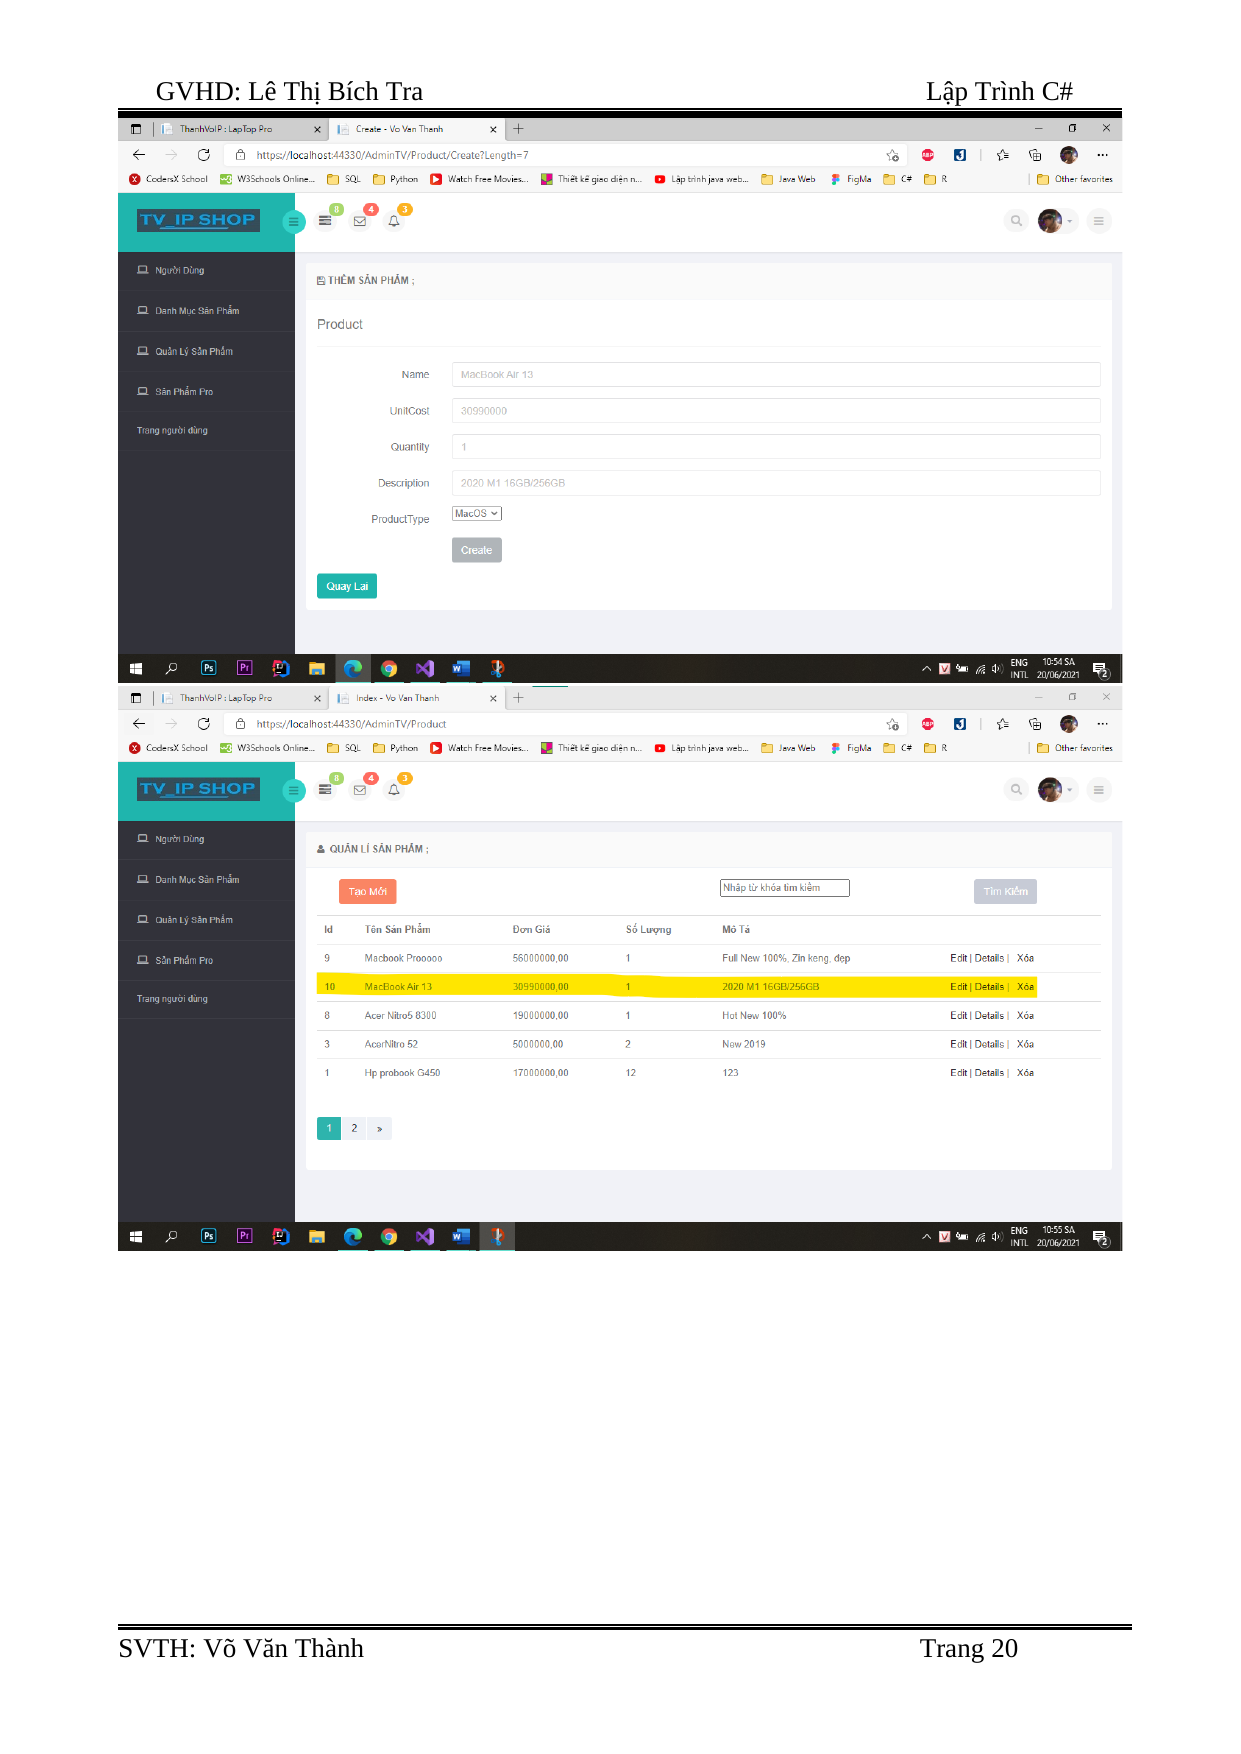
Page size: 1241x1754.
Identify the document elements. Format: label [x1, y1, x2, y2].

picture [118, 117, 1123, 683]
picture [118, 686, 1123, 1251]
